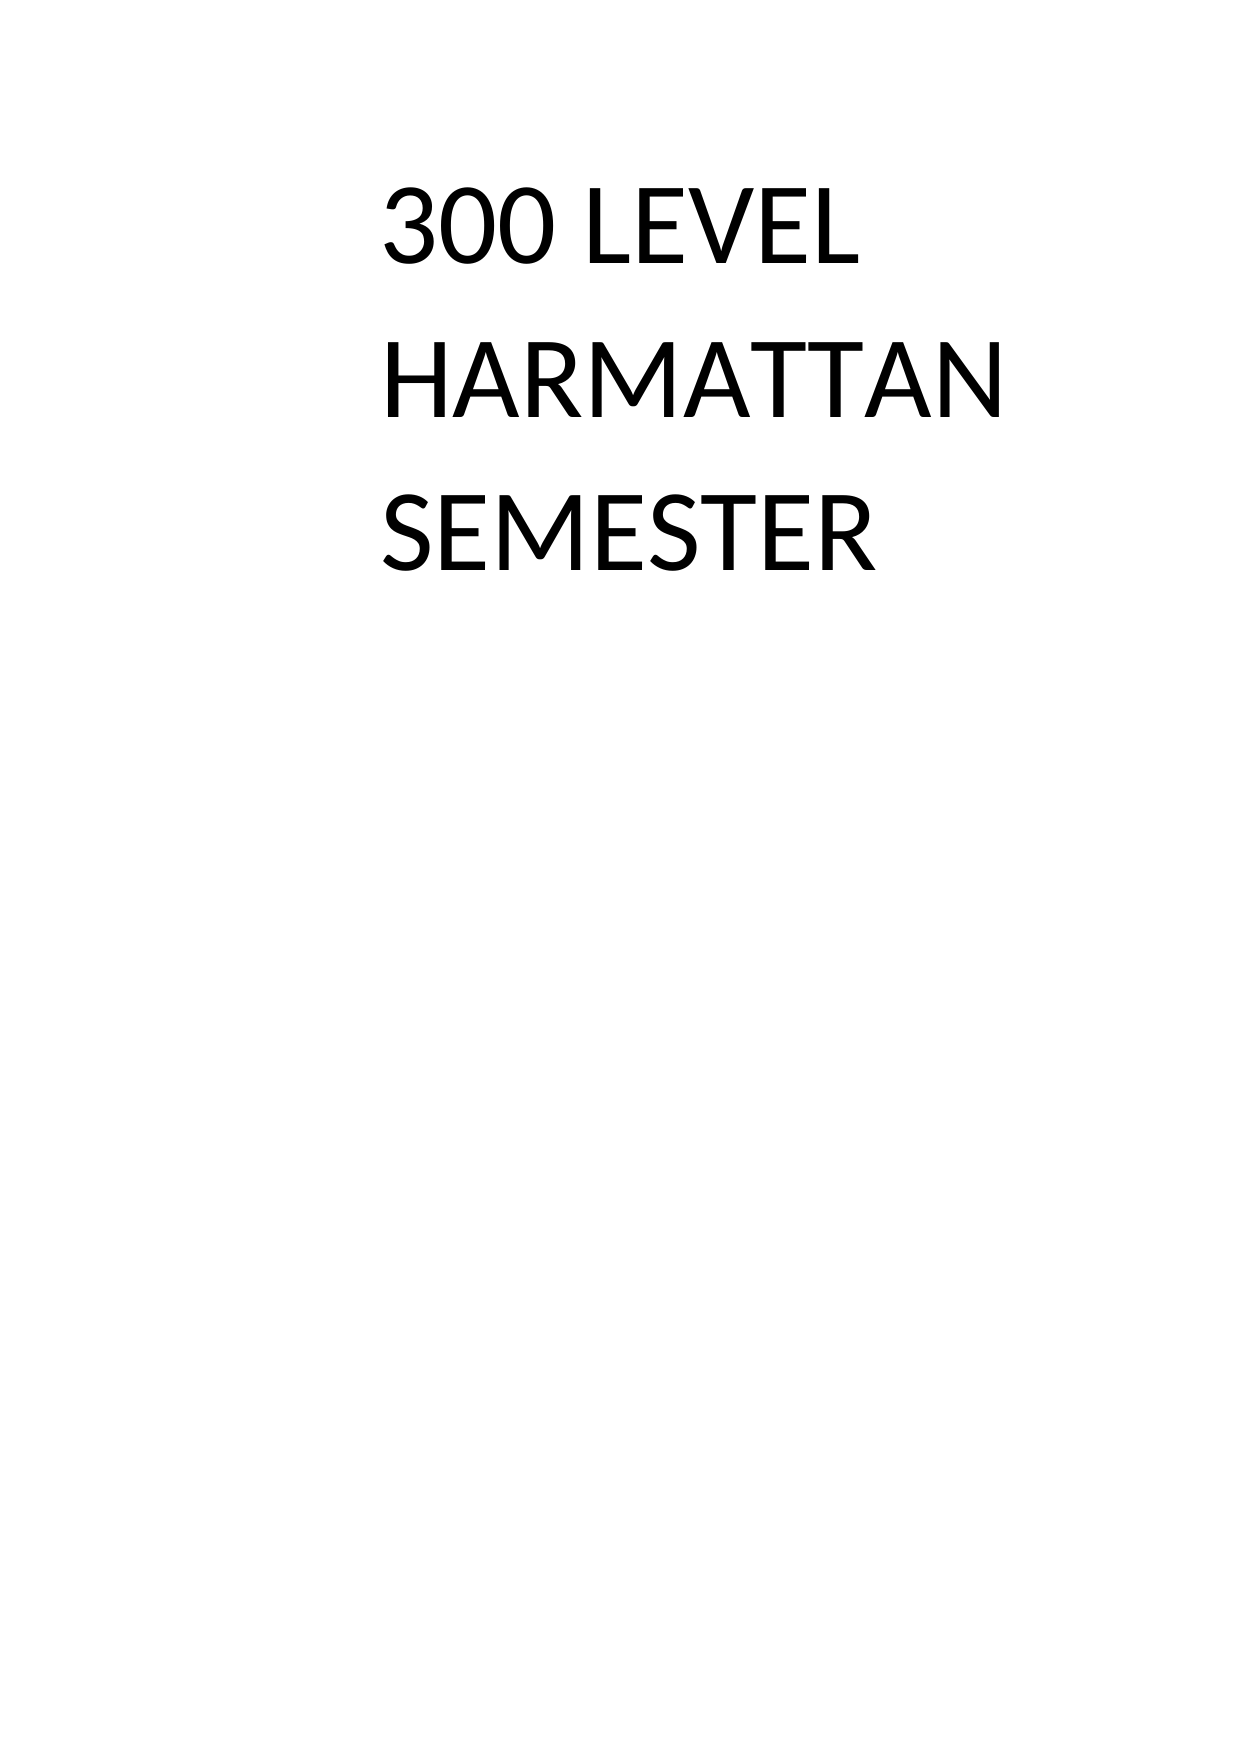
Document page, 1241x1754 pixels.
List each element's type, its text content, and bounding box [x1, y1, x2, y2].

subtitle 300 LEVEL HARMATTAN SEMESTER [379, 150, 1090, 600]
